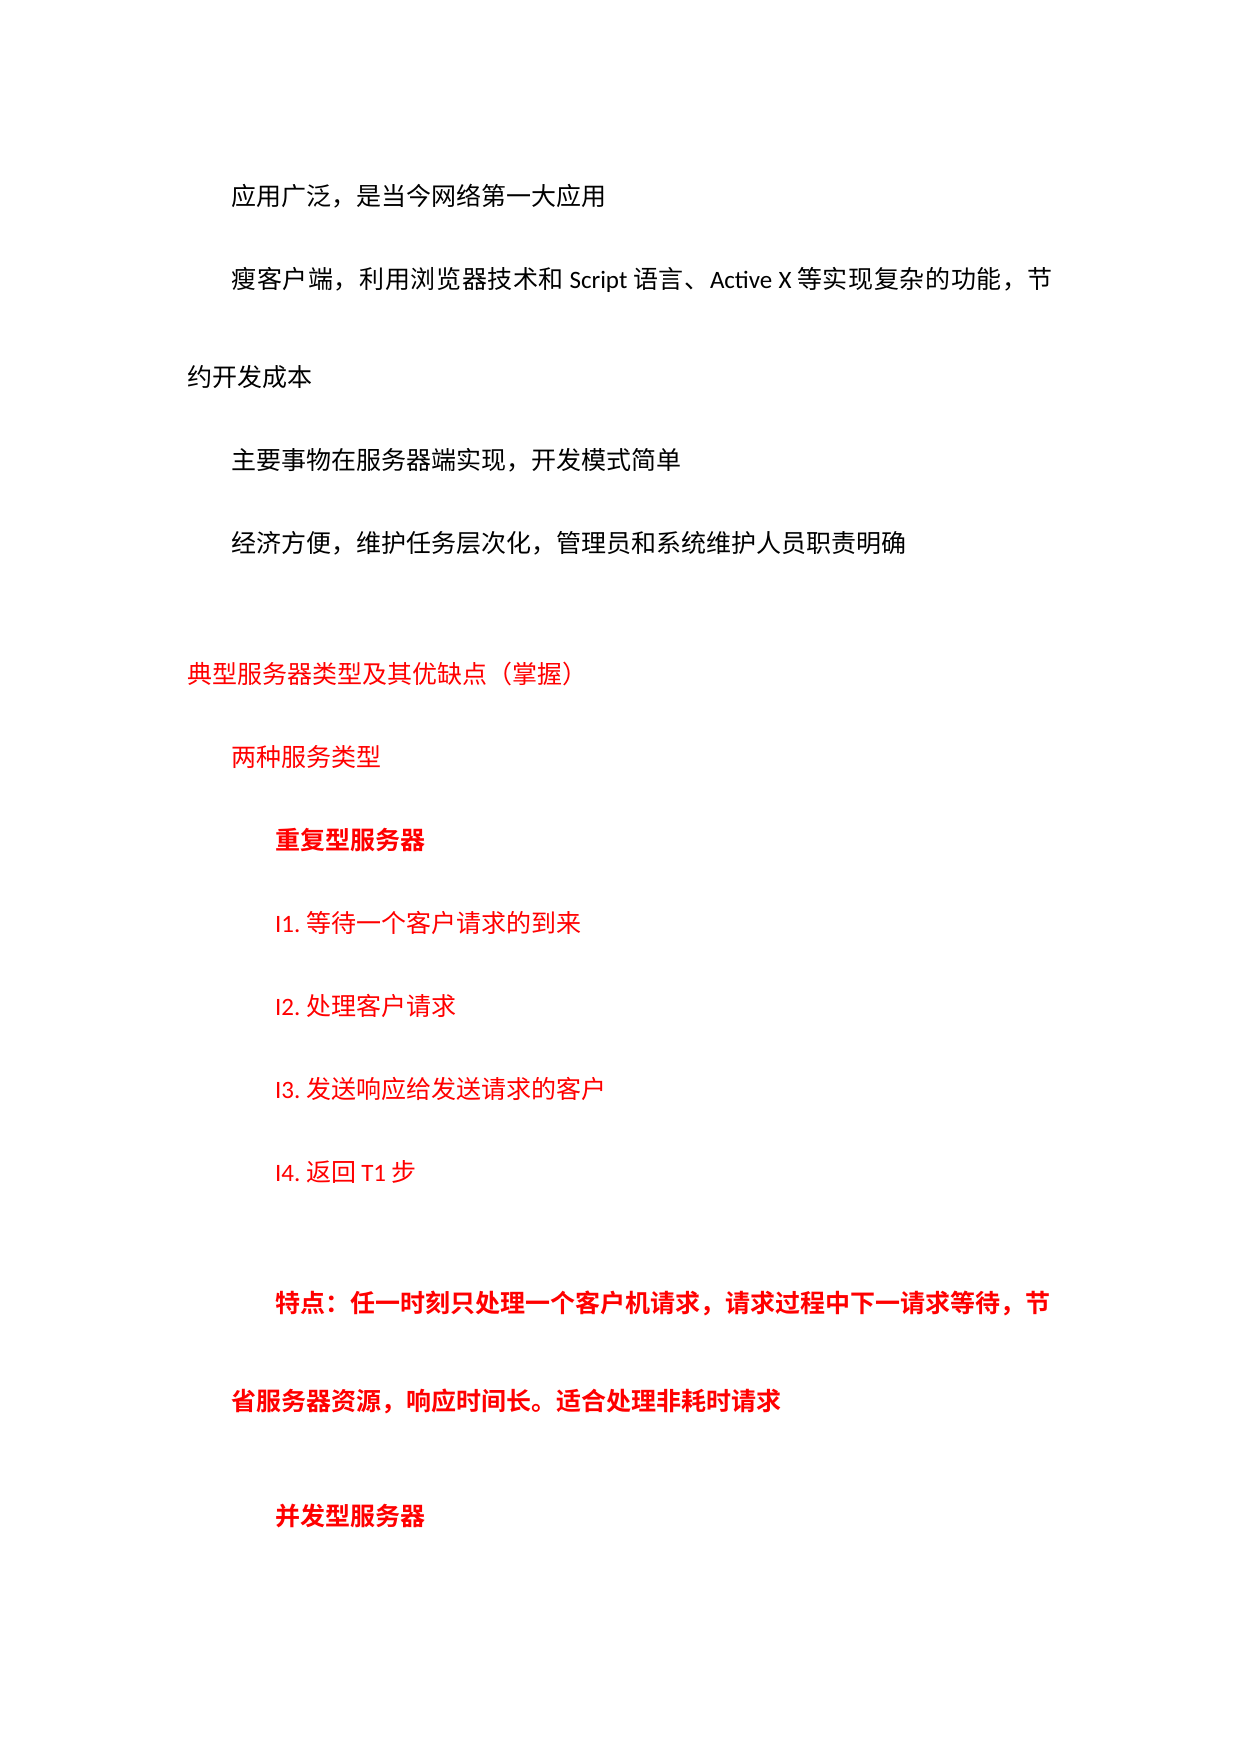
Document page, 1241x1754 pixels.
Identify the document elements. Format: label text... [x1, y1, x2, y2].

text 经济方便，维护任务层次化，管理员和系统维护人员职责明确 [187, 509, 1053, 574]
text 并发型服务器 [231, 1482, 1053, 1547]
text 特点：任一时刻只处理一个客户机请求，请求过程中下一请求等待，节省服务器资源，响应时间长。适合处理非耗时请求 [231, 1269, 1053, 1432]
text 典型服务器类型及其优缺点（掌握） [187, 640, 1053, 705]
text 重复型服务器 [231, 806, 1053, 871]
text 应用广泛，是当今网络第一大应用 [187, 162, 1053, 227]
text I1. 等待一个客户请求的到来 [231, 889, 1053, 954]
text I3. 发送响应给发送请求的客户 [231, 1055, 1053, 1120]
text 主要事物在服务器端实现，开发模式简单 [187, 426, 1053, 491]
text I4. 返回T1步 [231, 1138, 1053, 1203]
text 瘦客户端，利用浏览器技术和Script语言、Active X等实现复杂的功能，节约开发成本 [187, 245, 1053, 408]
text 两种服务类型 [187, 723, 1053, 788]
text I2. 处理客户请求 [231, 972, 1053, 1037]
